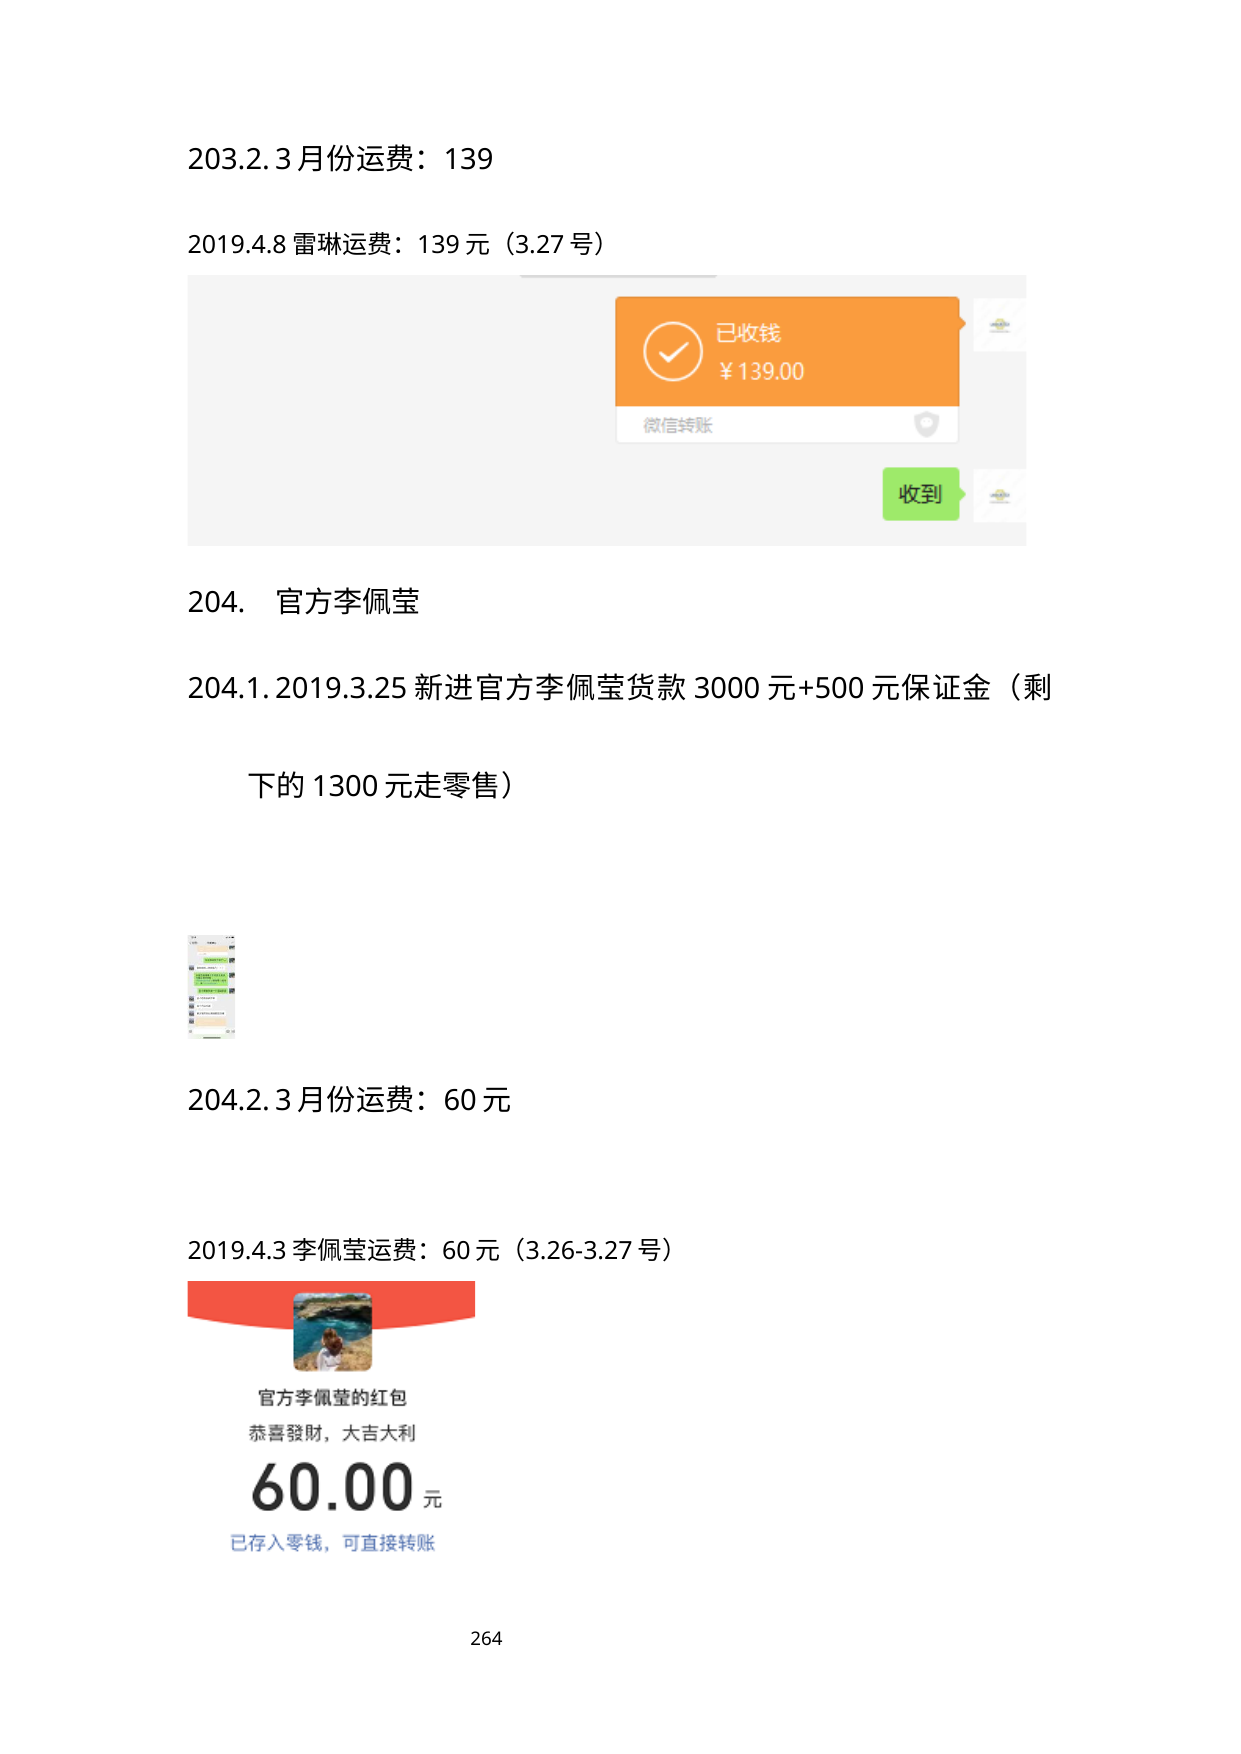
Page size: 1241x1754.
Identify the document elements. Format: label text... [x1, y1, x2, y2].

picture [187, 275, 1027, 546]
picture [187, 1281, 476, 1561]
text 2019.4.8雷琳运费：139元（3.27号） [187, 210, 1053, 275]
subtitle 3月份运费：139 [187, 124, 1053, 189]
picture [187, 935, 236, 1039]
subtitle 官方李佩莹 [187, 568, 1053, 633]
subtitle 3月份运费：60元 [187, 1065, 1053, 1130]
subtitle 2019.3.25新进官方李佩莹货款3000元+500元保证金（剩下的1300元走零售） [187, 654, 1053, 816]
text 2019.4.3李佩莹运费：60元（3.26-3.27号） [187, 1216, 1053, 1281]
